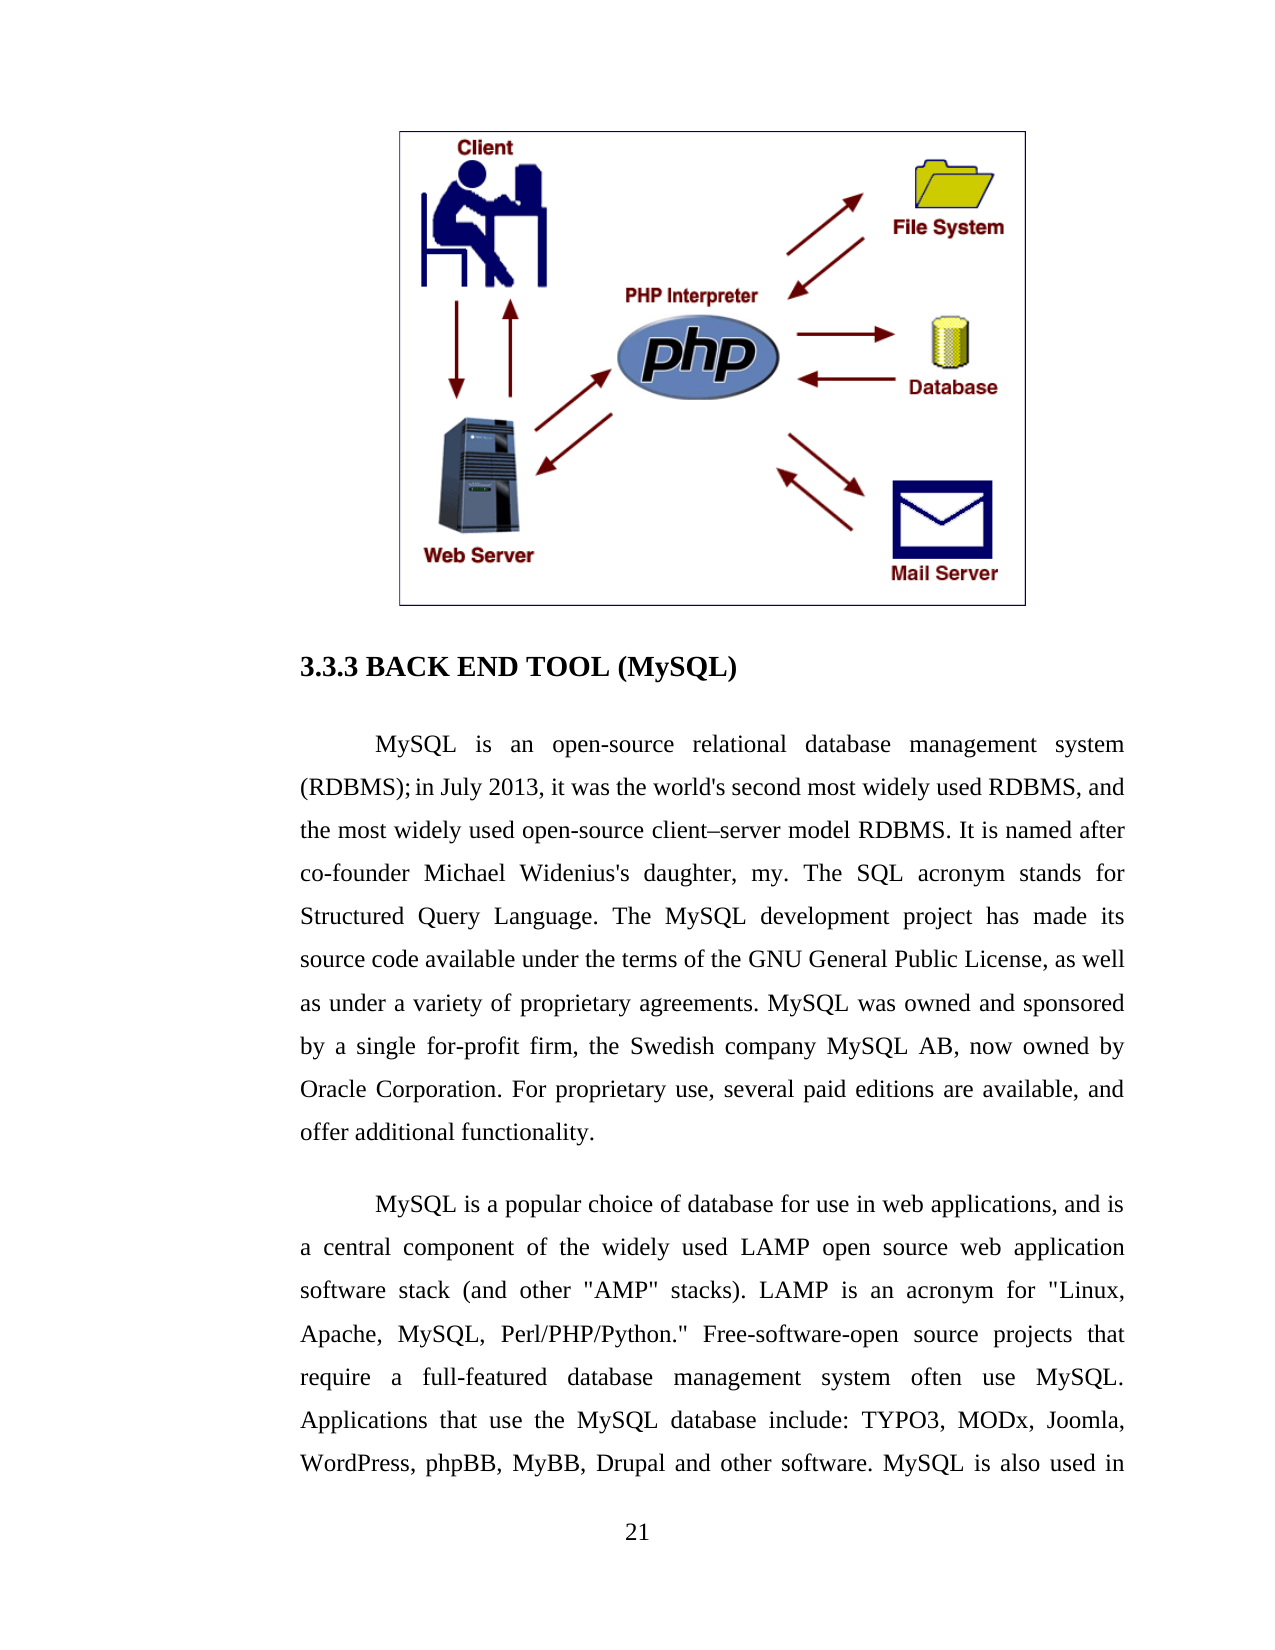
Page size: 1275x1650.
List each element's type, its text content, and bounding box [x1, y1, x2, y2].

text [300, 1189, 1125, 1477]
text 3.3.3 BACK END TOOL (MySQL) [225, 649, 1125, 683]
text MySQL is an open-source relational database management system (RDBMS); in July 2013, it was the world's second most widely used RDBMS, and the most widely used open-source client–server model RDBMS. It is named after co-founder Michael Widenius's daughter, my. The SQL acronym stands for Structured Query Language. The MySQL development project has made its source code available under the terms of the GNU General Public License, as well as under a variety of proprietary agreements. MySQL was owned and sponsored by a single for-profit firm, the Swedish company MySQL AB, now owned by Oracle Corporation. For proprietary use, several paid editions are available, and offer additional functionality. [300, 729, 1125, 1146]
picture [399, 131, 1026, 606]
